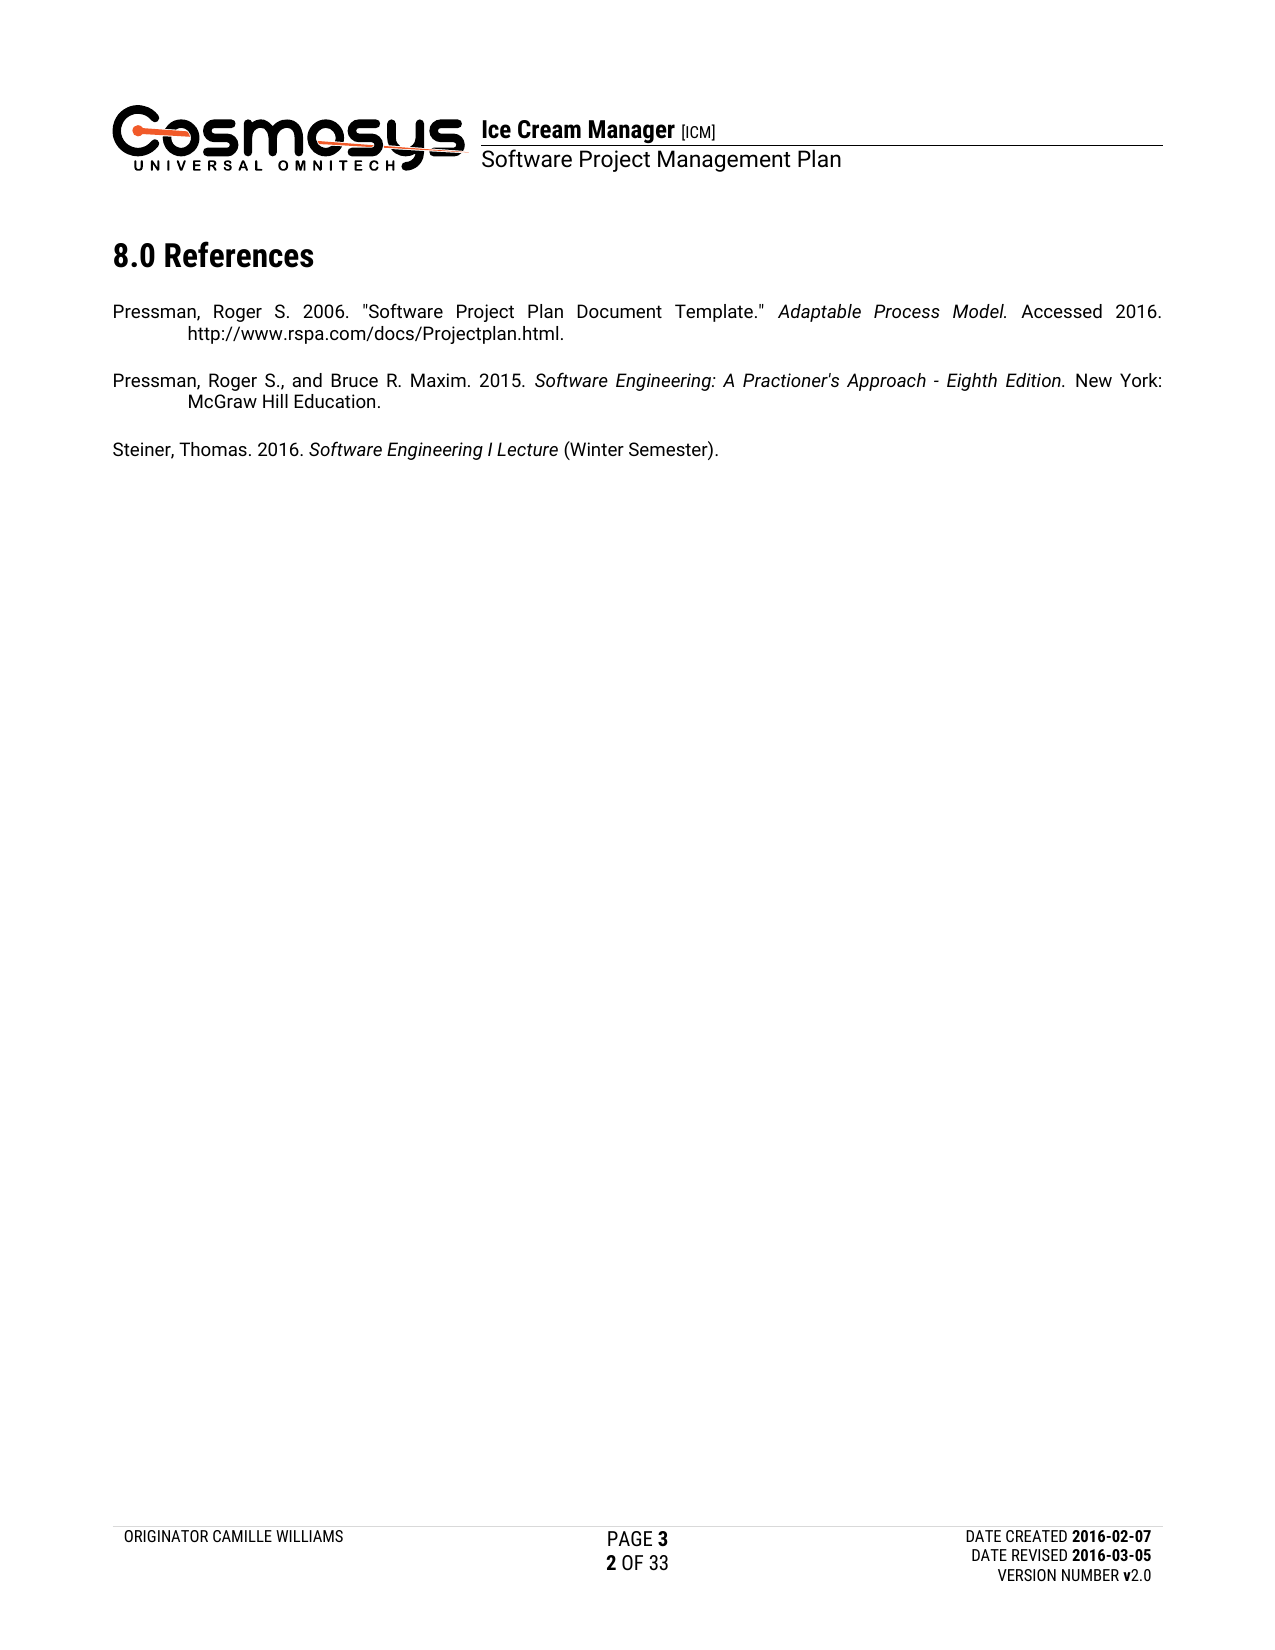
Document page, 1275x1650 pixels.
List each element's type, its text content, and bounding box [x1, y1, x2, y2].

subtitle 8.0 References [112, 237, 1162, 276]
text Steiner, Thomas. 2016. Software Engineering I Lecture (Winter Semester). [112, 438, 1162, 461]
text Pressman, Roger S., and Bruce R. Maxim. 2015. Software Engineering: A Practioner's Approach - Eighth Edition. New York: McGraw Hill Education. [112, 369, 1162, 413]
text Pressman, Roger S. 2006. "Software Project Plan Document Template." Adaptable Process Model. Accessed 2016. http://www.rspa.com/docs/Projectplan.html. [112, 301, 1162, 344]
